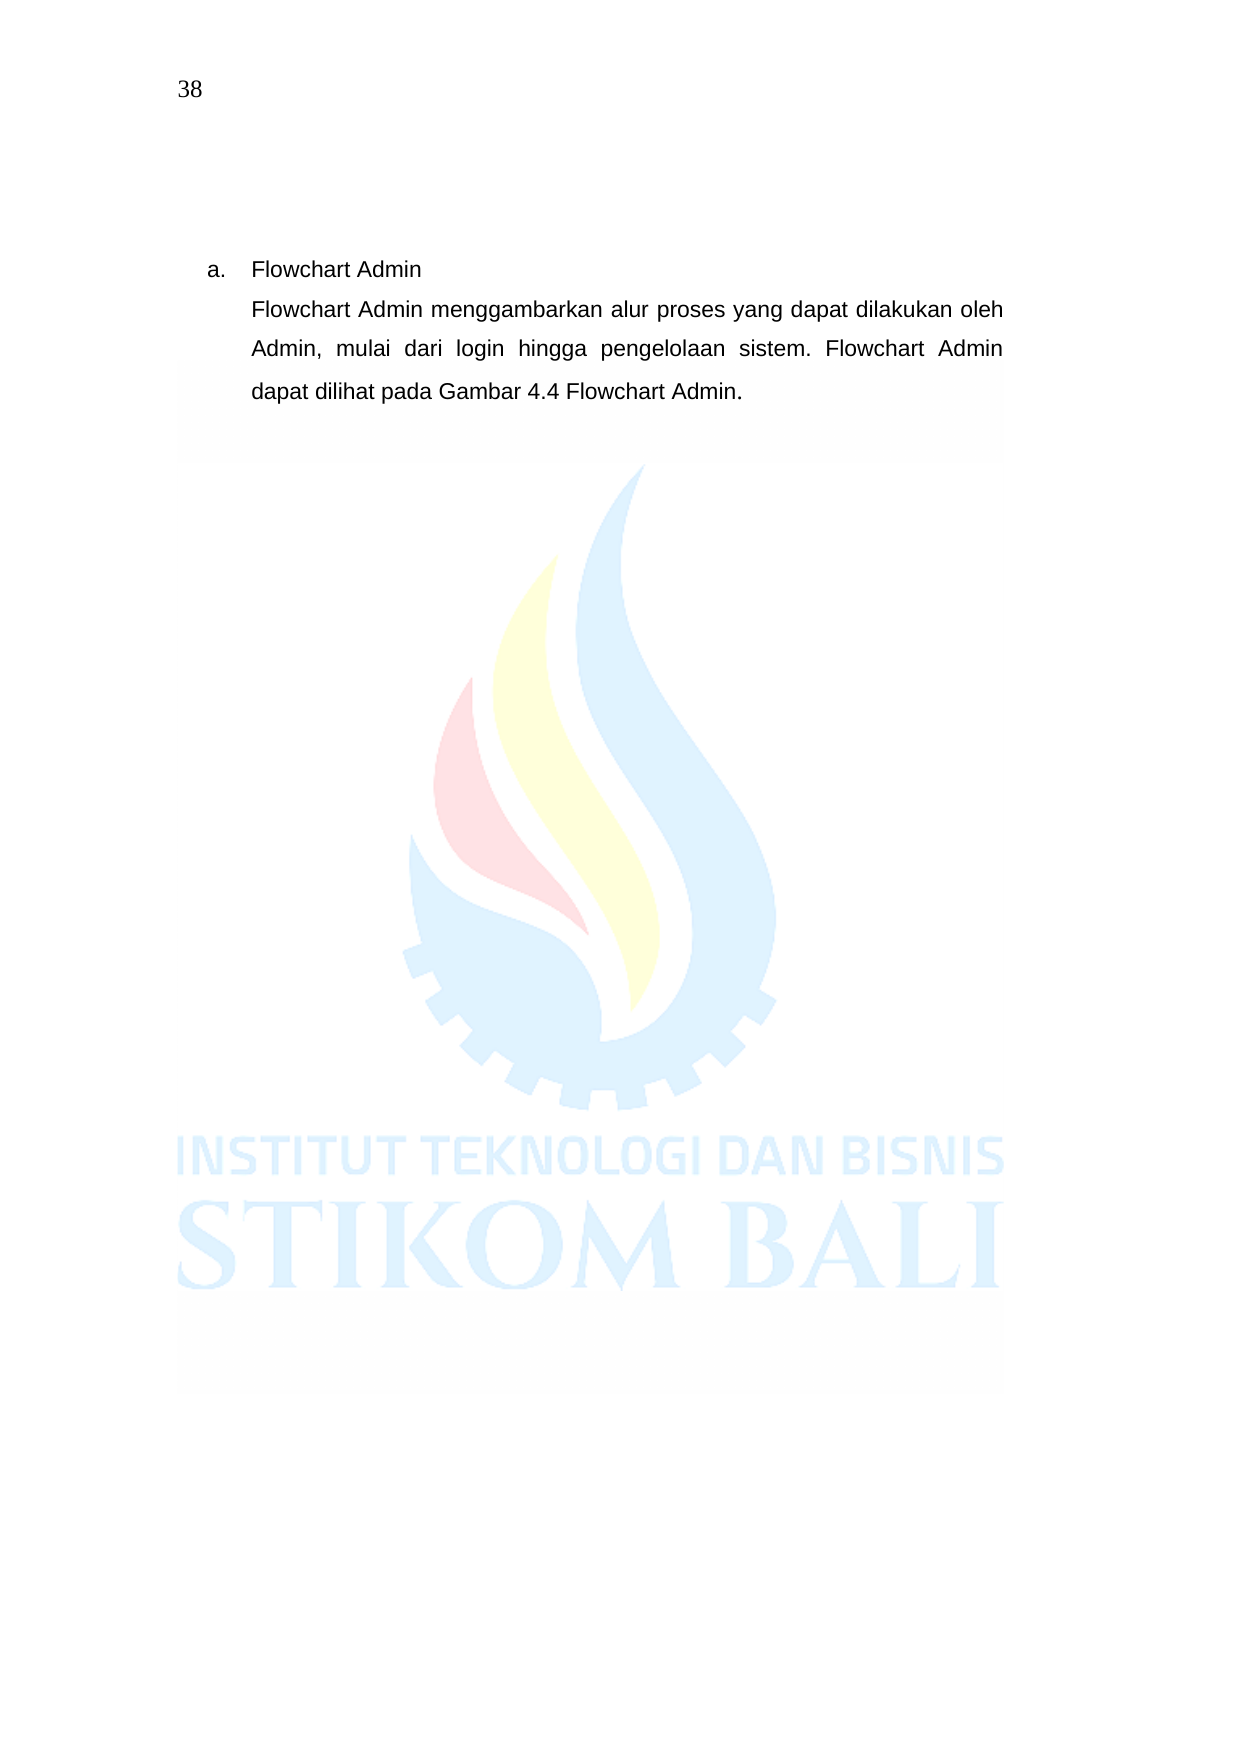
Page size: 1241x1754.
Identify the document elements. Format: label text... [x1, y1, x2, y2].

list Flowchart Admin [207, 256, 1004, 282]
list Flowchart Admin menggambarkan alur proses yang dapat dilakukan oleh Admin, mulai dari login hingga pengelolaan sistem. Flowchart Admin dapat dilihat pada Gambar 4.4 Flowchart Admin. [251, 296, 1004, 404]
